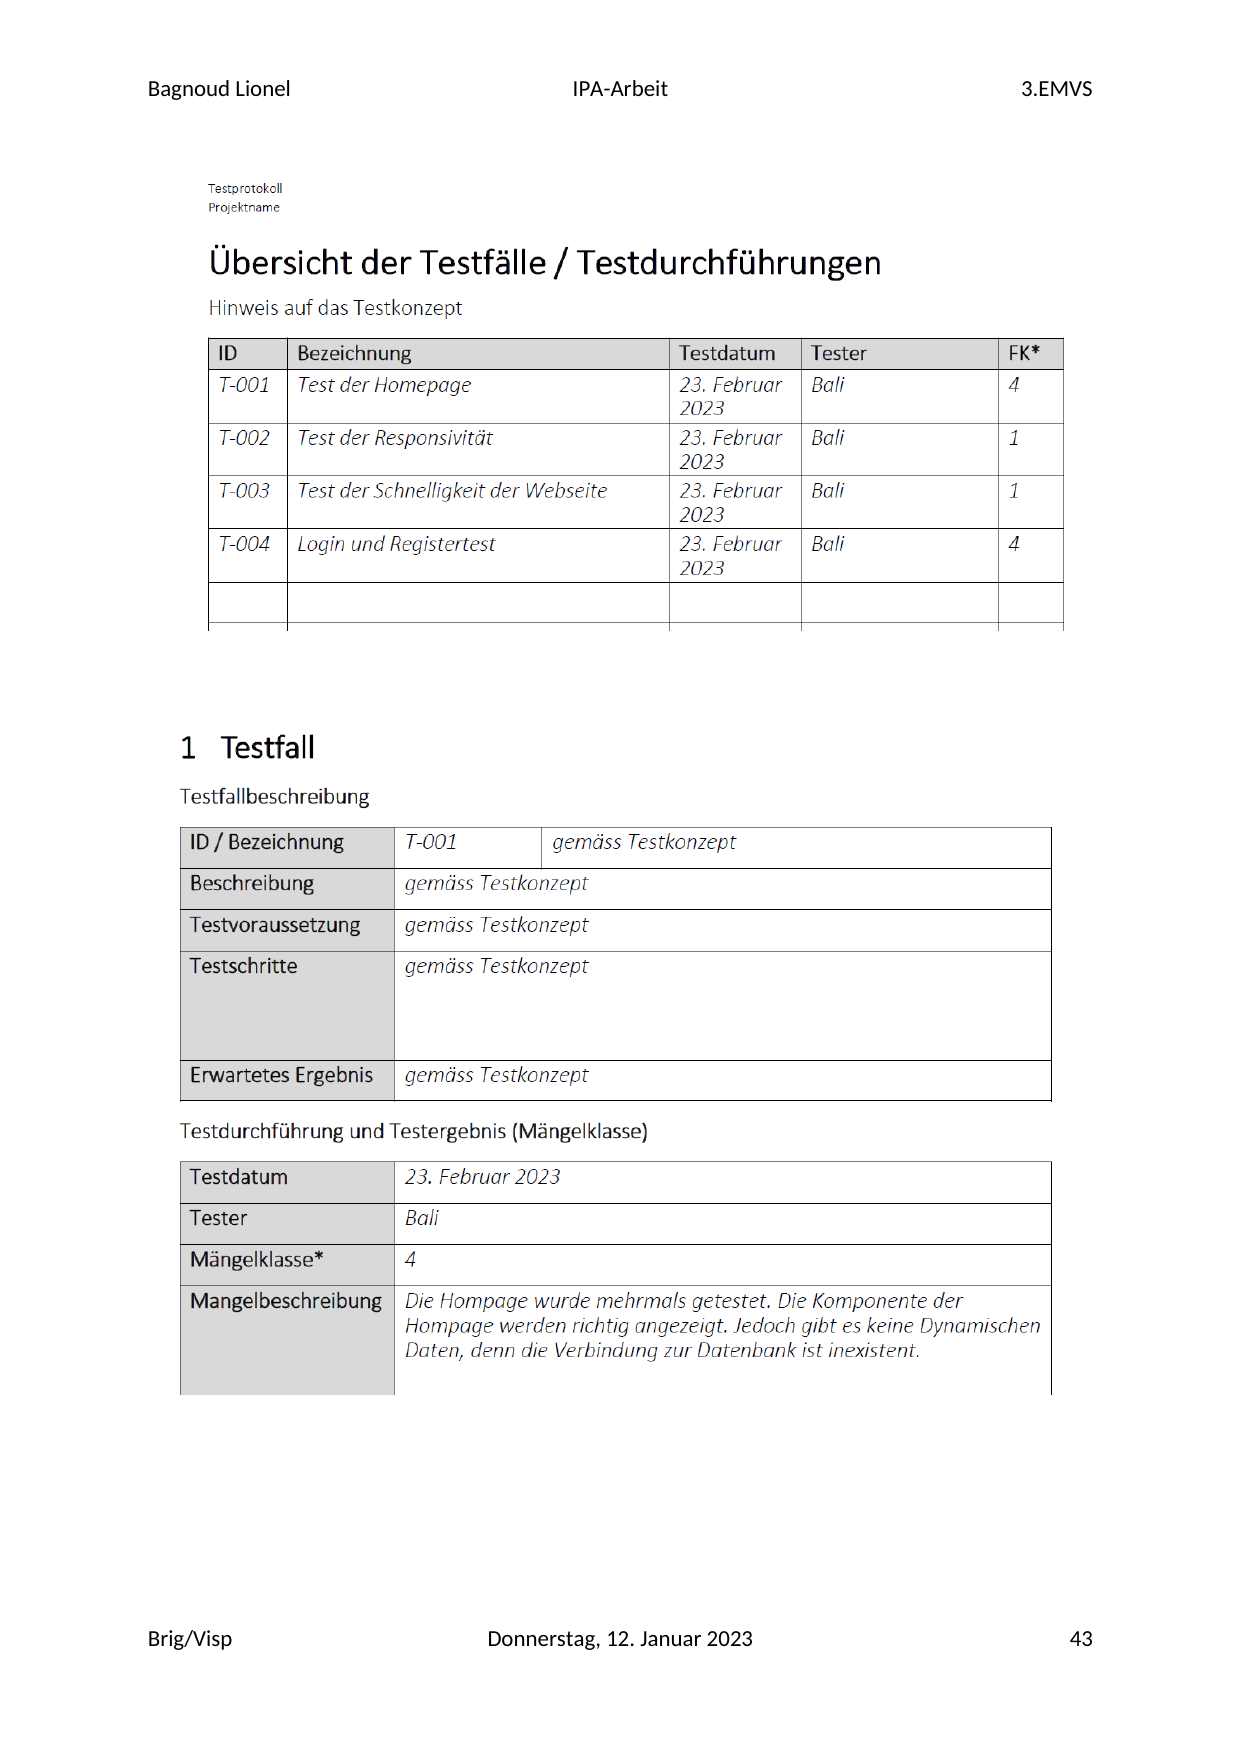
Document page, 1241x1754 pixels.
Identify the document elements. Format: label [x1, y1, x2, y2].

picture [147, 147, 1093, 631]
picture [147, 708, 1093, 1395]
